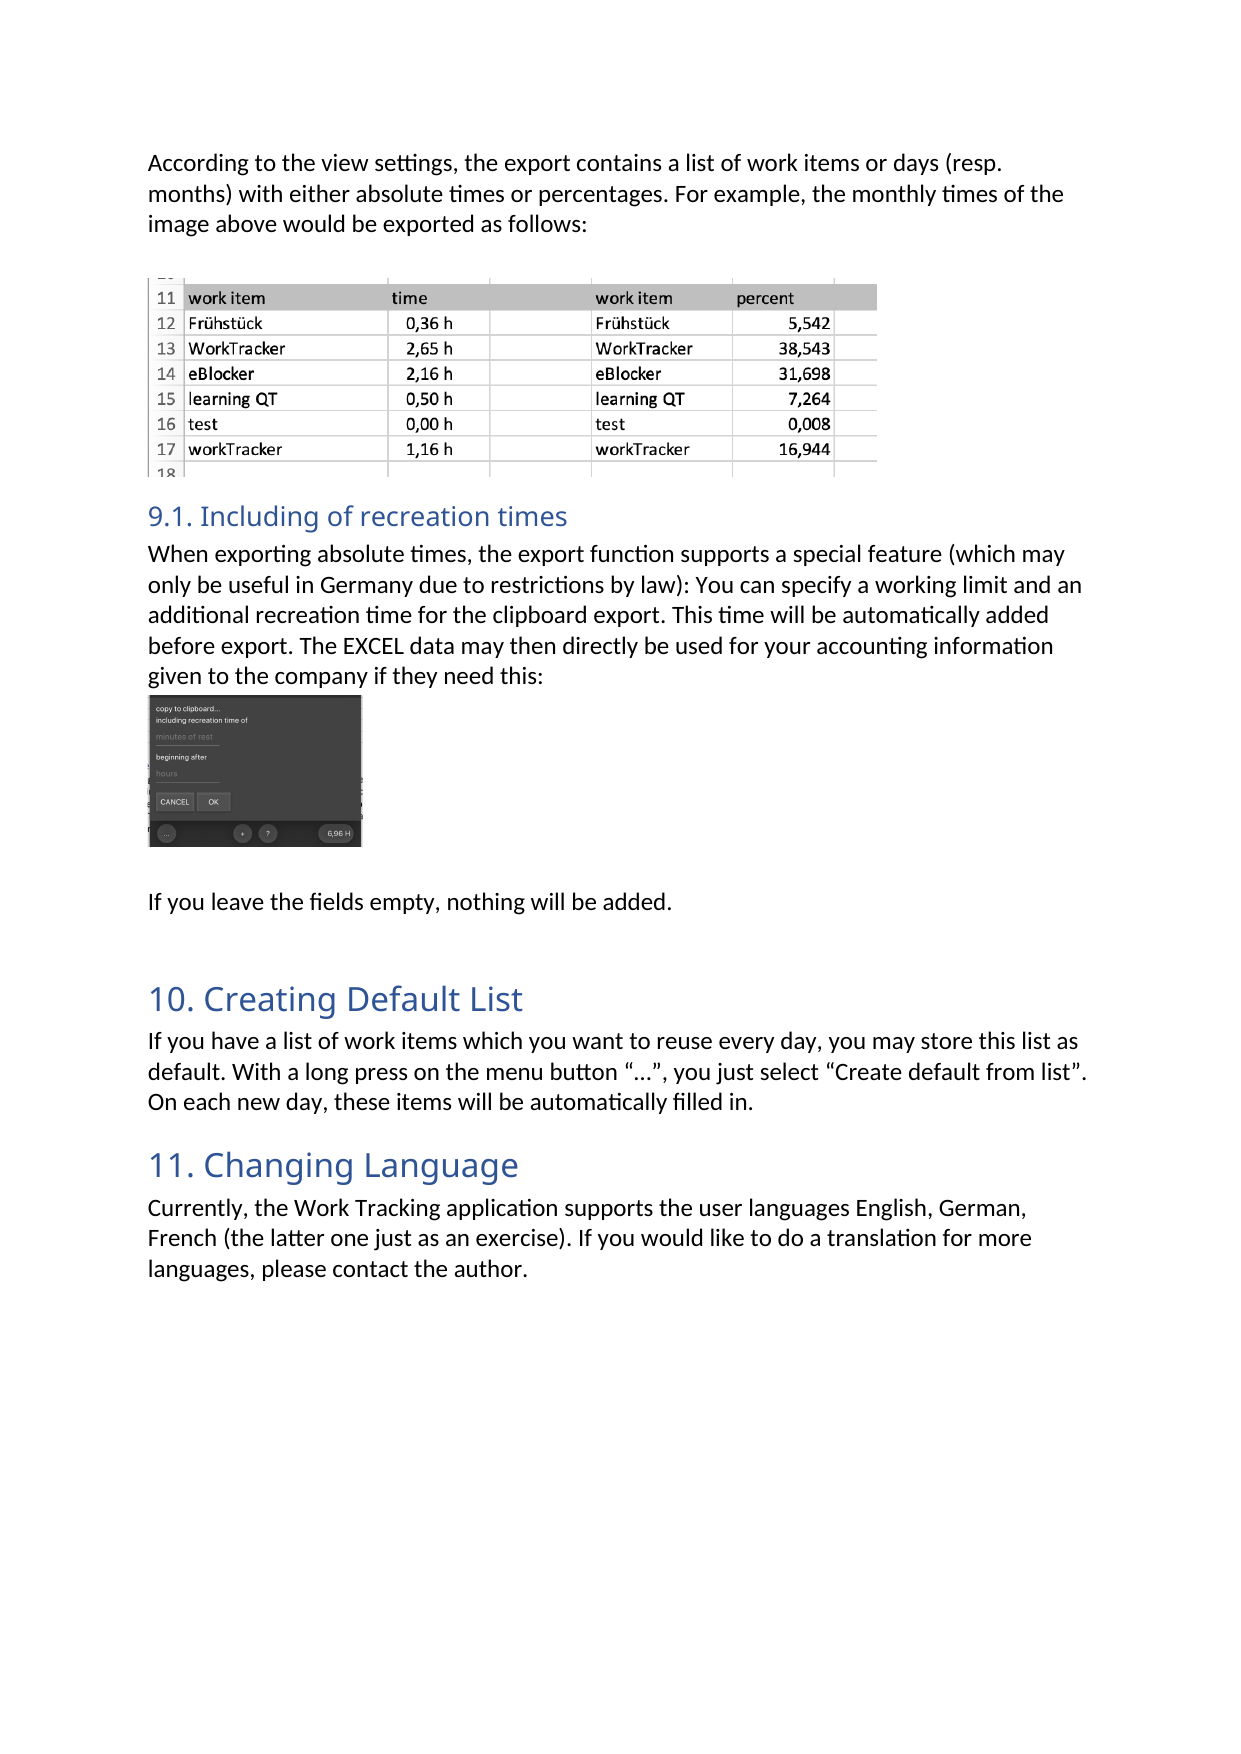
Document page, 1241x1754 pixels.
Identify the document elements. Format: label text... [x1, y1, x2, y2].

text If you leave the fields empty, nothing will be added. [148, 886, 1093, 916]
text If you have a list of work items which you want to reuse every day, you may store this list as default. With a long press on the menu button “…”, you just select “Create default from list”. On each new day, these items will be automatically filled in. [148, 1026, 1093, 1117]
text According to the view settings, the export contains a list of work items or days (resp. months) with either absolute times or percentages. For example, the monthly times of the image above would be exported as follows: [148, 148, 1093, 239]
text When exporting absolute times, the export function supports a special feature (which may only be useful in Germany due to restrictions by law): You can specify a working limit and an additional recreation time for the clipboard export. This time will be automatically added before export. The EXCEL data may then directly be used for your accounting information given to the company if they need this: [148, 538, 1093, 691]
picture [147, 278, 877, 477]
subtitle 10. Creating Default List [148, 976, 1093, 1021]
subtitle 9.1. Including of recreation times [148, 497, 1093, 534]
text Currently, the Work Tracking application supports the user languages English, German, French (the latter one just as an exercise). If you would like to do a translation for more languages, please contact the author. [148, 1192, 1093, 1283]
picture [147, 695, 363, 847]
subtitle 11. Changing Language [148, 1142, 1093, 1187]
